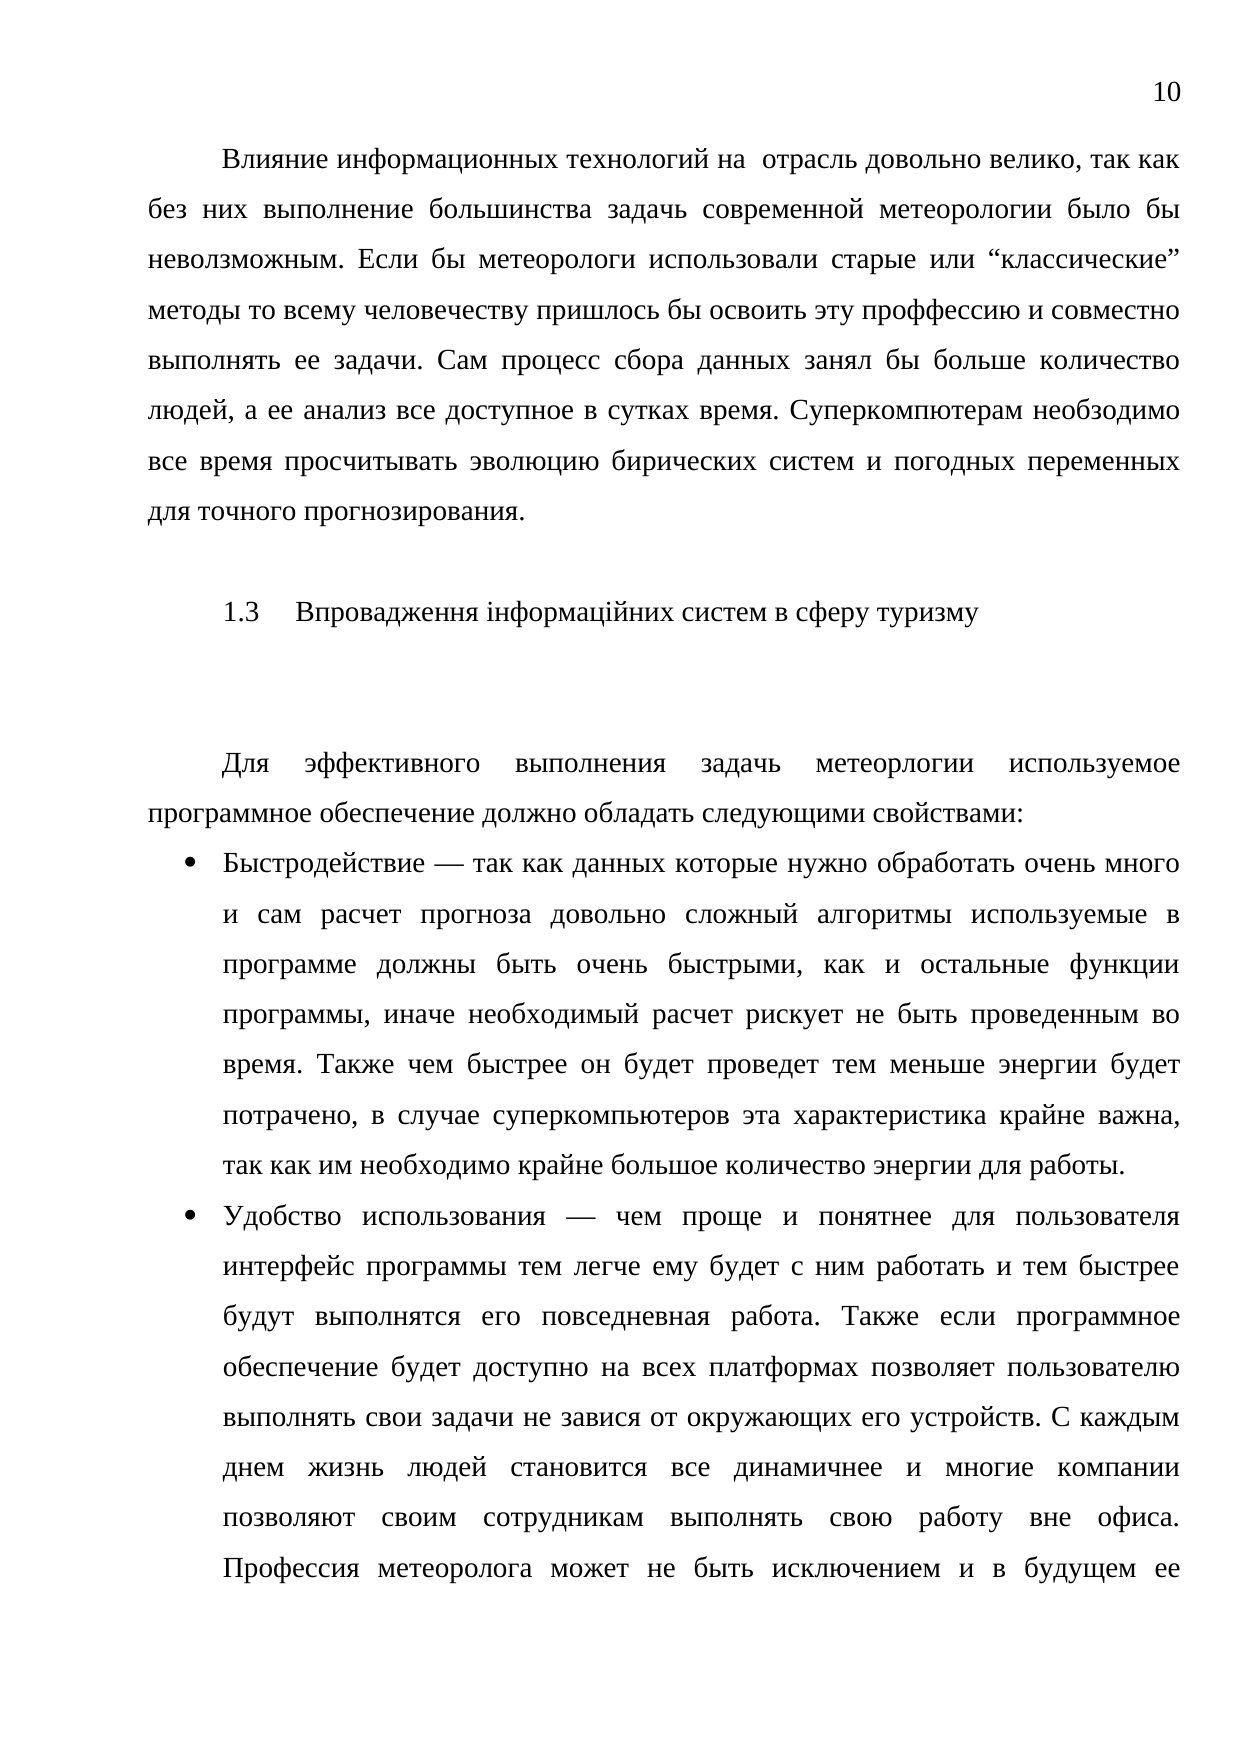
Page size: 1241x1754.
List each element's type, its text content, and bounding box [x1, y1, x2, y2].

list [185, 1198, 1181, 1583]
text Для эффективного выполнения задачь метеорлогии используемое программное обеспечение должно обладать следующими свойствами: [148, 745, 1181, 828]
list Впровадження інформаційних систем в сферу туризму [148, 594, 1181, 627]
text Влияние информационных технологий на отрасль довольно велико, так как без них выполнение большинства задачь современной метеорологии было бы неволзможным. Если бы метеорологи использовали старые или “классические” методы то всему человечеству пришлось бы освоить эту проффессию и совместно выполнять ее задачи. Сам процесс сбора данных занял бы больше количество людей, а ее анализ все доступное в сутках время. Суперкомпютерам необзодимо все время просчитывать эволюцию бирических систем и погодных переменных для точного прогнозирования. [148, 141, 1181, 527]
list Быстродействие — так как данных которые нужно обработать очень много и сам расчет прогноза довольно сложный алгоритмы используемые в программе должны быть очень быстрыми, как и остальные функции программы, иначе необходимый расчет рискует не быть проведенным во время. Также чем быстрее он будет проведет тем меньше энергии будет потрачено, в случае суперкомпьютеров эта характеристика крайне важна, так как им необходимо крайне большое количество энергии для работы. [185, 845, 1181, 1181]
